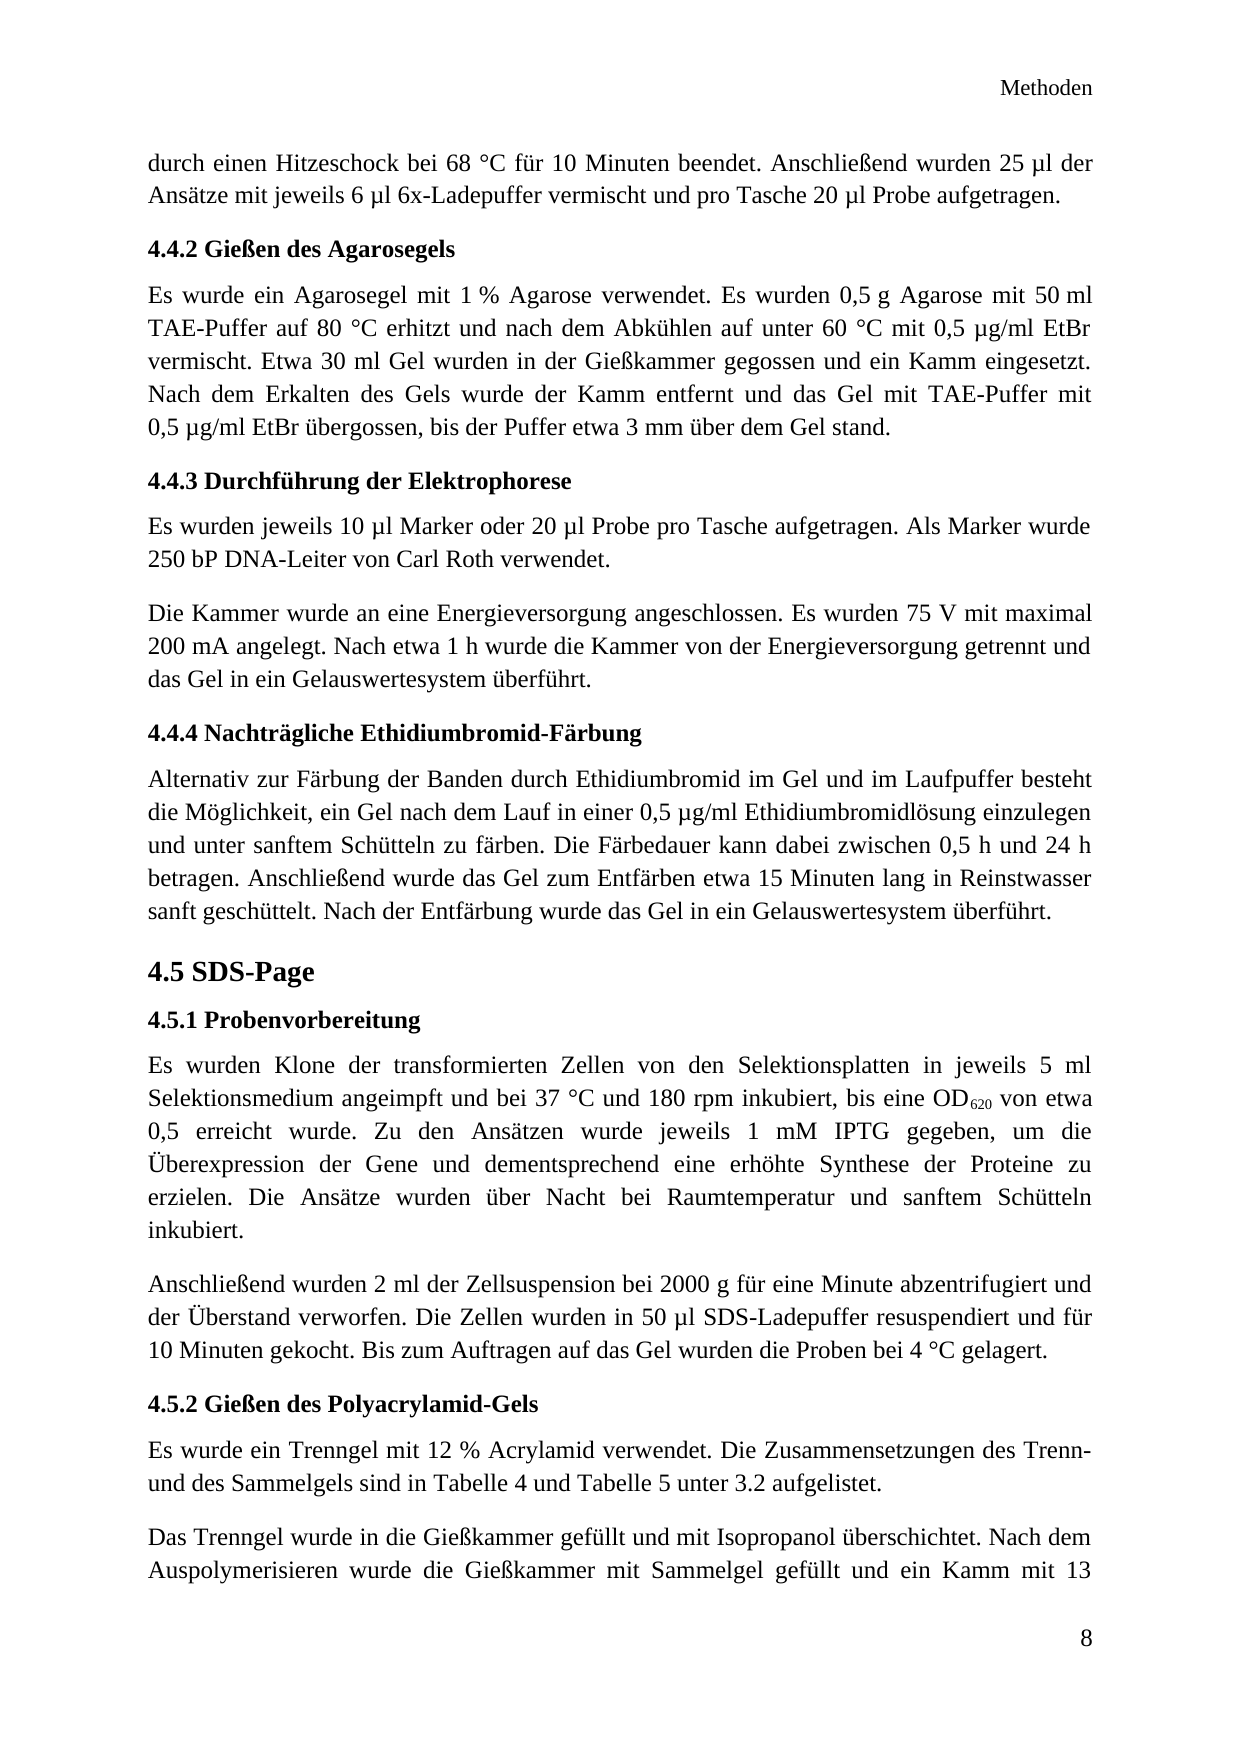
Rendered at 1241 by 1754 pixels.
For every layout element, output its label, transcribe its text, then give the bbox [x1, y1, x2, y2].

text Es wurde ein Agarosegel mit 1 % Agarose verwendet. Es wurden 0,5 g Agarose mit 50 ml TAE-Puffer auf 80 °C erhitzt und nach dem Abkühlen auf unter 60 °C mit 0,5 µg/ml EtBr vermischt. Etwa 30 ml Gel wurden in der Gießkammer gegossen und ein Kamm eingesetzt. Nach dem Erkalten des Gels wurde der Kamm entfernt und das Gel mit TAE-Puffer mit 0,5 µg/ml EtBr übergossen, bis der Puffer etwa 3 mm über dem Gel stand. [148, 280, 1093, 441]
subtitle 4.5.1 Probenvorbereitung [148, 1005, 1093, 1034]
text Anschließend wurden 2 ml der Zellsuspension bei 2000 g für eine Minute abzentrifugiert und der Überstand verworfen. Die Zellen wurden in 50 µl SDS-Ladepuffer resuspendiert und für 10 Minuten gekocht. Bis zum Auftragen auf das Gel wurden die Proben bei 4 °C gelagert. [148, 1269, 1093, 1364]
subtitle 4.5 SDS-Page [148, 954, 1093, 987]
subtitle 4.4.4 Nachträgliche Ethidiumbromid-Färbung [148, 718, 1093, 747]
text Es wurden Klone der transformierten Zellen von den Selektionsplatten in jeweils 5 ml Selektionsmedium angeimpft und bei 37 °C und 180 rpm inkubiert, bis eine OD620 von etwa 0,5 erreicht wurde. Zu den Ansätzen wurde jeweils 1 mM IPTG gegeben, um die Überexpression der Gene und dementsprechend eine erhöhte Synthese der Proteine zu erzielen. Die Ansätze wurden über Nacht bei Raumtemperatur und sanftem Schütteln inkubiert. [148, 1050, 1093, 1244]
text Die Kammer wurde an eine Energieversorgung angeschlossen. Es wurden 75 V mit maximal 200 mA angelegt. Nach etwa 1 h wurde die Kammer von der Energieversorgung getrennt und das Gel in ein Gelauswertesystem überführt. [148, 598, 1093, 693]
text Es wurden jeweils 10 µl Marker oder 20 µl Probe pro Tasche aufgetragen. Als Marker wurde 250 bP DNA-Leiter von Carl Roth verwendet. [148, 511, 1093, 573]
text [148, 1522, 1093, 1583]
subtitle 4.4.3 Durchführung der Elektrophorese [148, 466, 1093, 495]
subtitle 4.5.2 Gießen des Polyacrylamid-Gels [148, 1389, 1093, 1418]
text Alternativ zur Färbung der Banden durch Ethidiumbromid im Gel und im Laufpuffer besteht die Möglichkeit, ein Gel nach dem Lauf in einer 0,5 µg/ml Ethidiumbromidlösung einzulegen und unter sanftem Schütteln zu färben. Die Färbedauer kann dabei zwischen 0,5 h und 24 h betragen. Anschließend wurde das Gel zum Entfärben etwa 15 Minuten lang in Reinstwasser sanft geschüttelt. Nach der Entfärbung wurde das Gel in ein Gelauswertesystem überführt. [148, 764, 1093, 924]
subtitle 4.4.2 Gießen des Agarosegels [148, 234, 1093, 263]
text Es wurde ein Trenngel mit 12 % Acrylamid verwendet. Die Zusammensetzungen des Trenn- und des Sammelgels sind in Tabelle 4 und Tabelle 5 unter 3.2 aufgelistet. [148, 1435, 1093, 1497]
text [148, 148, 1093, 209]
